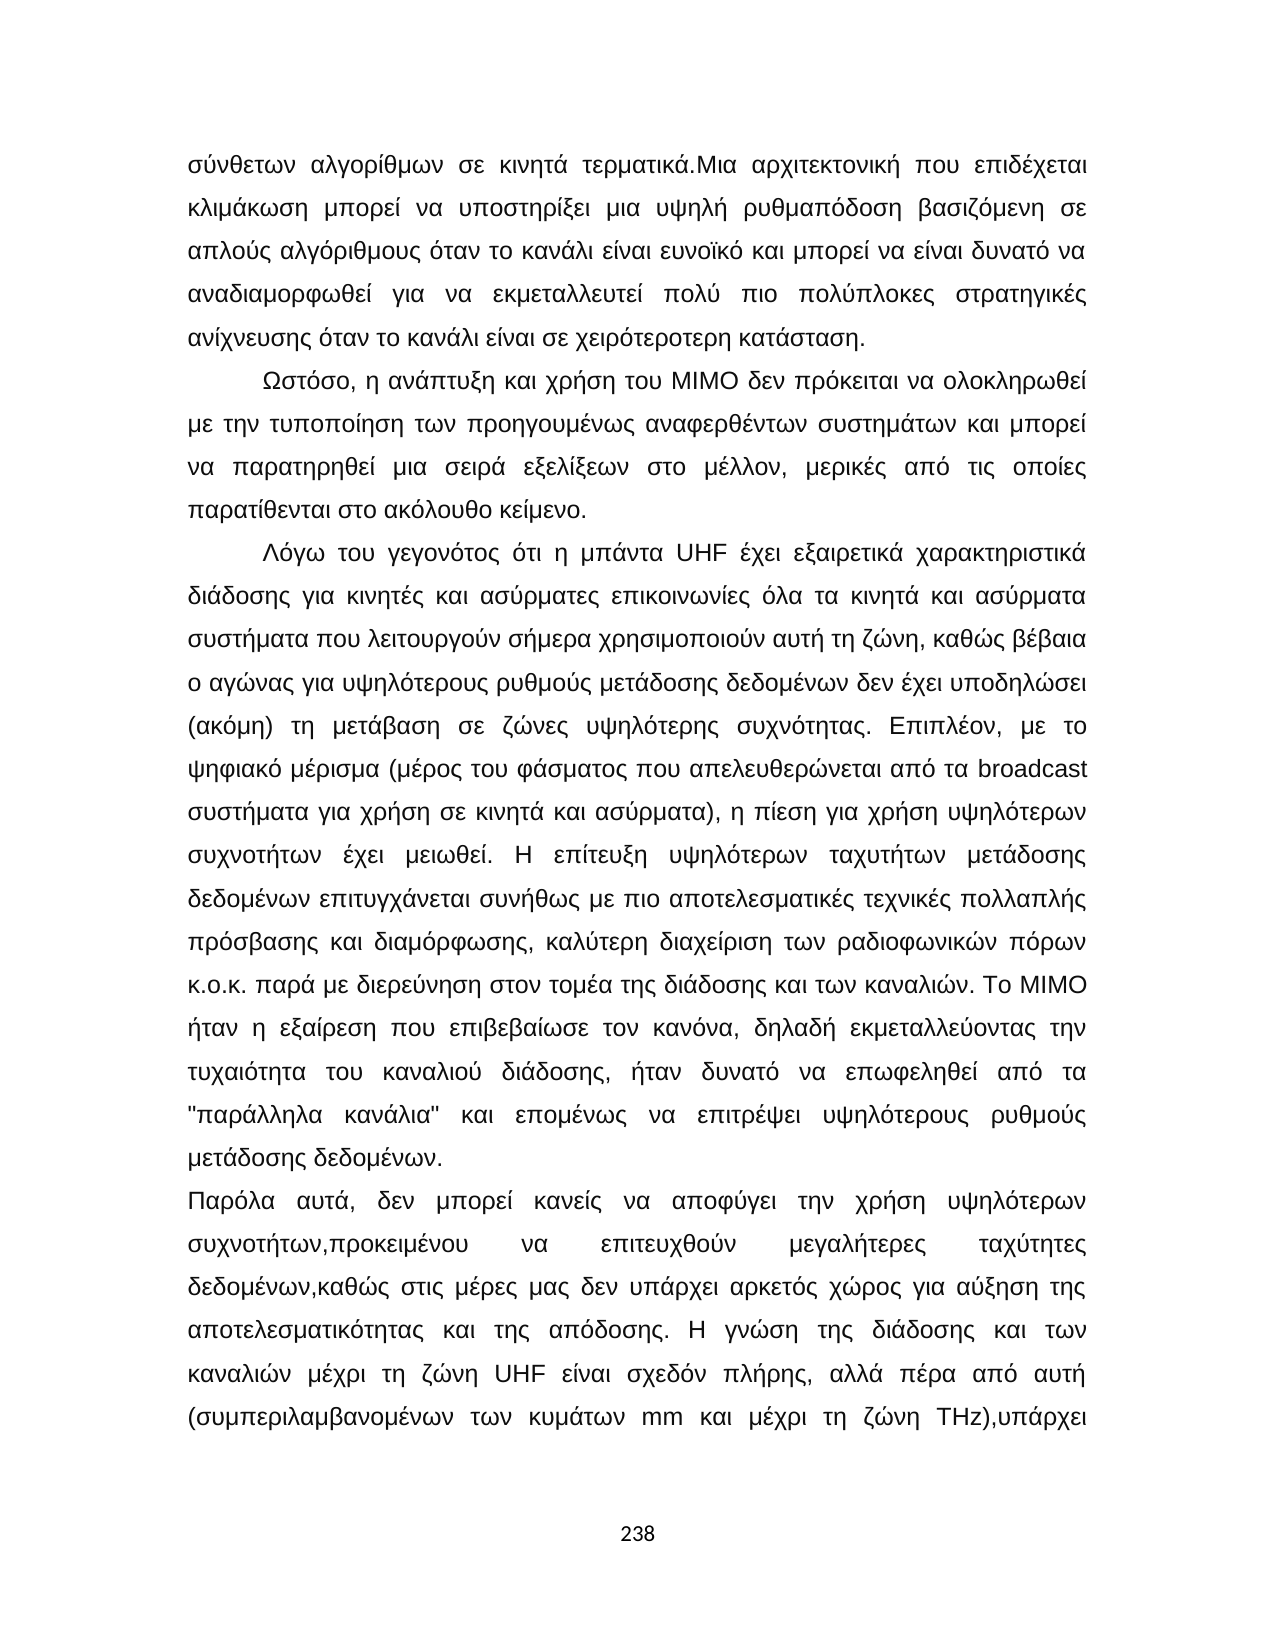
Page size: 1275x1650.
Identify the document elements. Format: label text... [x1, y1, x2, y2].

text Ωστόσο, η ανάπτυξη και χρήση του MIMO δεν πρόκειται να ολοκληρωθεί με την τυποποίηση των προηγουμένως αναφερθέντων συστημάτων και μπορεί να παρατηρηθεί μια σειρά εξελίξεων στο μέλλον, μερικές από τις οποίες παρατίθενται στο ακόλουθο κείμενο. [187, 366, 1087, 524]
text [187, 1186, 1087, 1431]
text Λόγω του γεγονότος ότι η μπάντα UHF έχει εξαιρετικά χαρακτηριστικά διάδοσης για κινητές και ασύρματες επικοινωνίες όλα τα κινητά και ασύρματα συστήματα που λειτουργούν σήμερα χρησιμοποιούν αυτή τη ζώνη, καθώς βέβαια ο αγώνας για υψηλότερους ρυθμούς μετάδοσης δεδομένων δεν έχει υποδηλώσει (ακόμη) τη μετάβαση σε ζώνες υψηλότερης συχνότητας. Επιπλέον, με το ψηφιακό μέρισμα (μέρος του φάσματος που απελευθερώνεται από τα broadcast συστήματα για χρήση σε κινητά και ασύρματα), η πίεση για χρήση υψηλότερων συχνοτήτων έχει μειωθεί. Η επίτευξη υψηλότερων ταχυτήτων μετάδοσης δεδομένων επιτυγχάνεται συνήθως με πιο αποτελεσματικές τεχνικές πολλαπλής πρόσβασης και διαμόρφωσης, καλύτερη διαχείριση των ραδιοφωνικών πόρων κ.ο.κ. παρά με διερεύνηση στον τομέα της διάδοσης και των καναλιών. Το MIMO ήταν η εξαίρεση που επιβεβαίωσε τον κανόνα, δηλαδή εκμεταλλεύοντας την τυχαιότητα του καναλιού διάδοσης, ήταν δυνατό να επωφεληθεί από τα "παράλληλα κανάλια" και επομένως να επιτρέψει υψηλότερους ρυθμούς μετάδοσης δεδομένων. [187, 538, 1087, 1171]
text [187, 150, 1087, 351]
